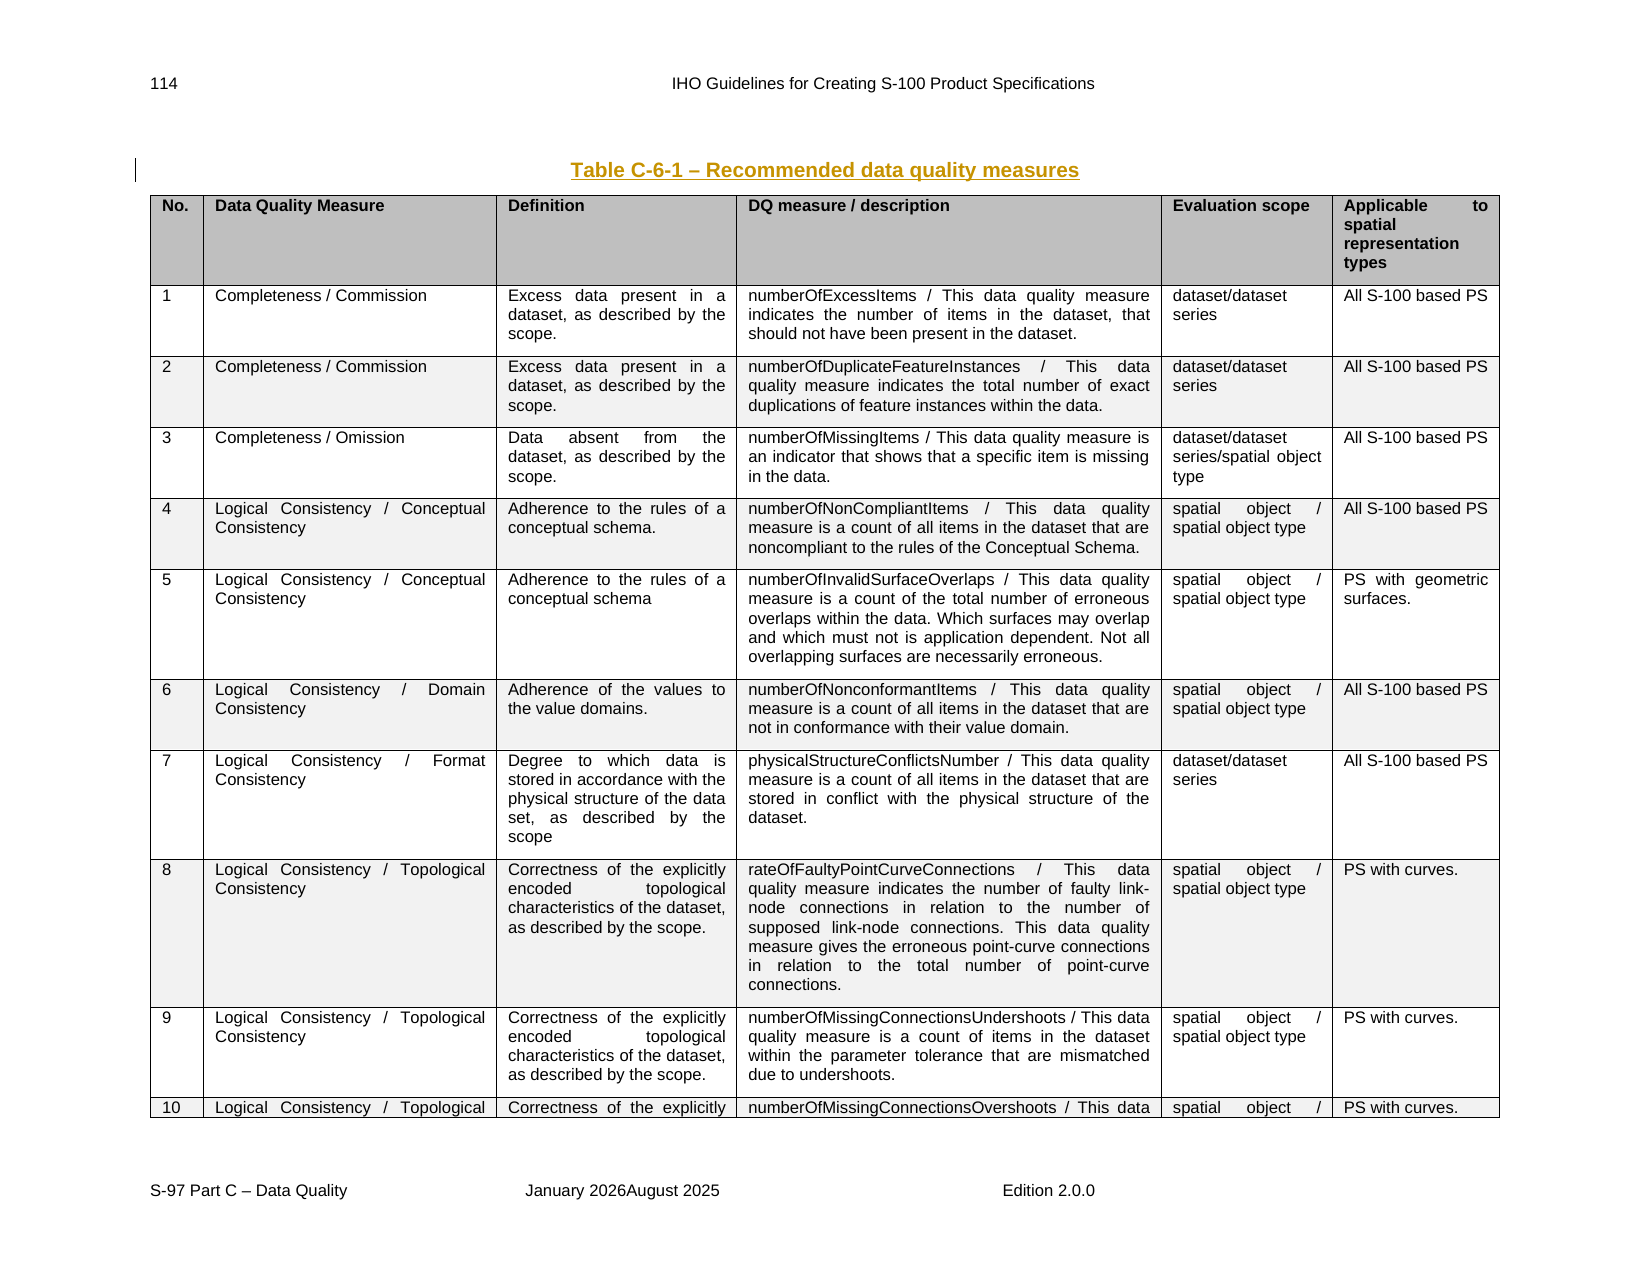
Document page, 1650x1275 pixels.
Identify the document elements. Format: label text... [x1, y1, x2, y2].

table_cell PS with geometric surfaces. [1333, 570, 1499, 678]
table_cell numberOfMissingConnectionsUndershoots / This data quality measure is a count of items in the dataset within the parameter tolerance that are mismatched due to undershoots. [737, 1008, 1161, 1097]
table_cell Completeness / Omission [204, 428, 496, 498]
table_cell All S-100 based PS [1333, 286, 1499, 356]
table_cell Adherence to the rules of a conceptual schema [497, 570, 736, 678]
table_cell PS with curves. [1333, 1098, 1499, 1117]
table_cell 8 [151, 860, 203, 1007]
table_cell Degree to which data is stored in accordance with the physical structure of the data set, as described by the scope [497, 751, 736, 859]
table_cell dataset/dataset series/spatial object type [1162, 428, 1332, 498]
table_cell All S-100 based PS [1333, 499, 1499, 569]
table_cell dataset/dataset series [1162, 286, 1332, 356]
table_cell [204, 1098, 496, 1117]
table_cell 4 [151, 499, 203, 569]
table_cell All S-100 based PS [1333, 428, 1499, 498]
table_header Data Quality Measure [204, 196, 496, 285]
table_cell numberOfInvalidSurfaceOverlaps / This data quality measure is a count of the total number of erroneous overlaps within the data. Which surfaces may overlap and which must not is application dependent. Not all overlapping surfaces are necessarily erroneous. [737, 570, 1161, 678]
table_cell 2 [151, 357, 203, 427]
table_cell All S-100 based PS [1333, 680, 1499, 749]
table_cell physicalStructureConflictsNumber / This data quality measure is a count of all items in the dataset that are stored in conflict with the physical structure of the dataset. [737, 751, 1161, 859]
table_cell Completeness / Commission [204, 357, 496, 427]
table_cell All S-100 based PS [1333, 751, 1499, 859]
table_cell 7 [151, 751, 203, 859]
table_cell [497, 1098, 736, 1117]
table_cell Completeness / Commission [204, 286, 496, 356]
table_header No. [151, 196, 203, 285]
table_cell dataset/dataset series [1162, 751, 1332, 859]
table_cell PS with curves. [1333, 860, 1499, 1007]
table_cell 10 [151, 1098, 203, 1117]
table_cell spatial object / spatial object type [1162, 1008, 1332, 1097]
table_cell numberOfDuplicateFeatureInstances / This data quality measure indicates the total number of exact duplications of feature instances within the data. [737, 357, 1161, 427]
table_cell dataset/dataset series [1162, 357, 1332, 427]
table_cell numberOfExcessItems / This data quality measure indicates the number of items in the dataset, that should not have been present in the dataset. [737, 286, 1161, 356]
table_cell Logical Consistency / Conceptual Consistency [204, 570, 496, 678]
table_cell PS with curves. [1333, 1008, 1499, 1097]
table_cell 3 [151, 428, 203, 498]
table_cell All S-100 based PS [1333, 357, 1499, 427]
table_cell numberOfMissingItems / This data quality measure is an indicator that shows that a specific item is missing in the data. [737, 428, 1161, 498]
table_cell 5 [151, 570, 203, 678]
table_cell numberOfNonconformantItems / This data quality measure is a count of all items in the dataset that are not in conformance with their value domain. [737, 680, 1161, 749]
table_header Evaluation scope [1162, 196, 1332, 285]
table_cell 1 [151, 286, 203, 356]
table_cell Excess data present in a dataset, as described by the scope. [497, 357, 736, 427]
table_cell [737, 1098, 1161, 1117]
table_cell Correctness of the explicitly encoded topological characteristics of the dataset, as described by the scope. [497, 1008, 736, 1097]
table_cell Logical Consistency / Topological Consistency [204, 1008, 496, 1097]
table_cell Correctness of the explicitly encoded topological characteristics of the dataset, as described by the scope. [497, 860, 736, 1007]
table_cell spatial object / spatial object type [1162, 1098, 1332, 1117]
table_cell spatial object / spatial object type [1162, 499, 1332, 569]
table_cell spatial object / spatial object type [1162, 570, 1332, 678]
table_header Definition [497, 196, 736, 285]
table_cell Adherence of the values to the value domains. [497, 680, 736, 749]
table_cell numberOfNonCompliantItems / This data quality measure is a count of all items in the dataset that are noncompliant to the rules of the Conceptual Schema. [737, 499, 1161, 569]
table_cell Logical Consistency / Format Consistency [204, 751, 496, 859]
table_header Applicable to spatial representation types [1333, 196, 1499, 285]
table_cell Logical Consistency / Domain Consistency [204, 680, 496, 749]
table_cell spatial object / spatial object type [1162, 860, 1332, 1007]
table_cell spatial object / spatial object type [1162, 680, 1332, 749]
table_cell Data absent from the dataset, as described by the scope. [497, 428, 736, 498]
table_cell Excess data present in a dataset, as described by the scope. [497, 286, 736, 356]
table_cell Adherence to the rules of a conceptual schema. [497, 499, 736, 569]
table_cell Logical Consistency / Topological Consistency [204, 860, 496, 1007]
table_cell Logical Consistency / Conceptual Consistency [204, 499, 496, 569]
table_cell rateOfFaultyPointCurveConnections / This data quality measure indicates the number of faulty link-node connections in relation to the number of supposed link-node connections. This data quality measure gives the erroneous point-curve connections in relation to the total number of point-curve connections. [737, 860, 1161, 1007]
table_cell 6 [151, 680, 203, 749]
table_cell 9 [151, 1008, 203, 1097]
table_header DQ measure / description [737, 196, 1161, 285]
